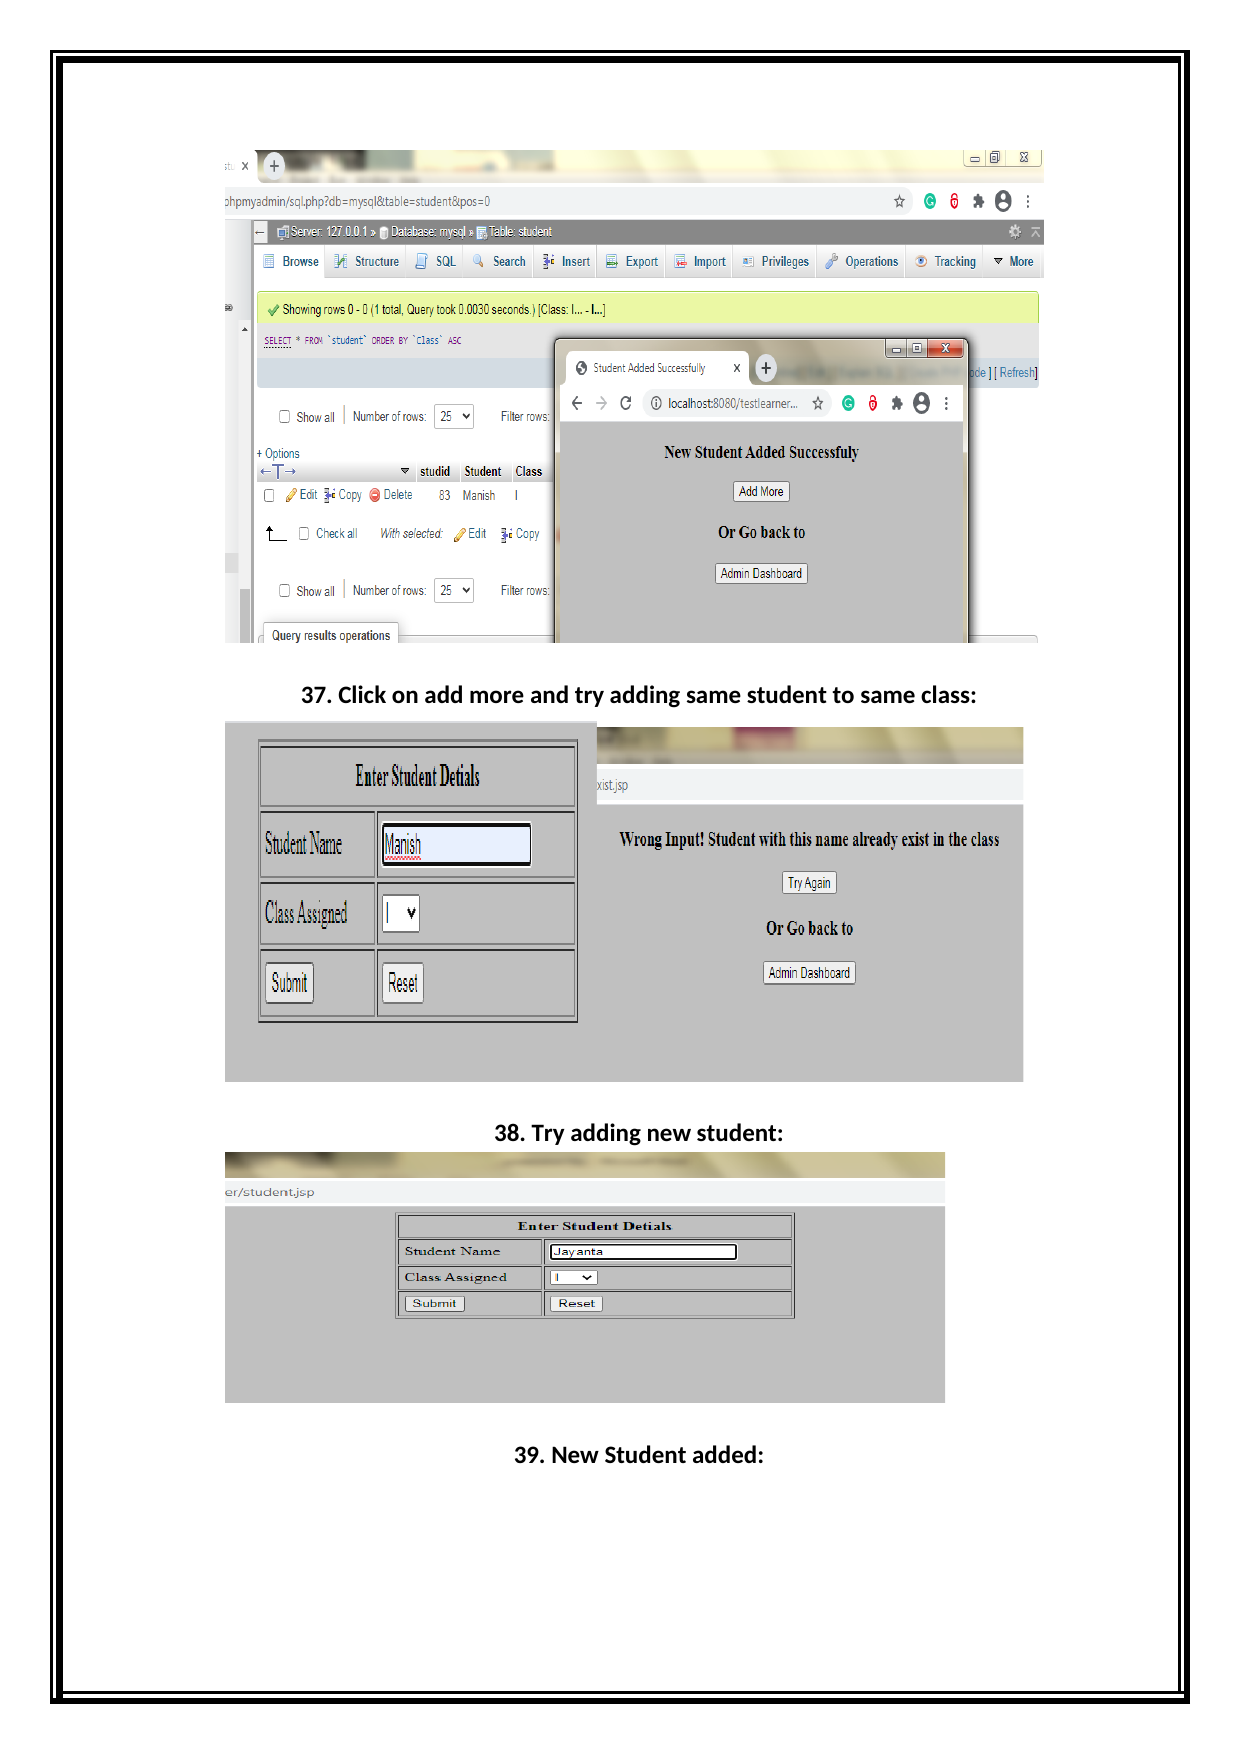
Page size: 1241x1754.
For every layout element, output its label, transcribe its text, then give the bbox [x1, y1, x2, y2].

list Try adding new student: [187, 1117, 1090, 1148]
picture [225, 1152, 946, 1403]
picture [225, 150, 1044, 643]
list Click on add more and try adding same student to same class: [187, 679, 1090, 709]
picture [225, 713, 1024, 1082]
list New Student added: [187, 1439, 1090, 1469]
